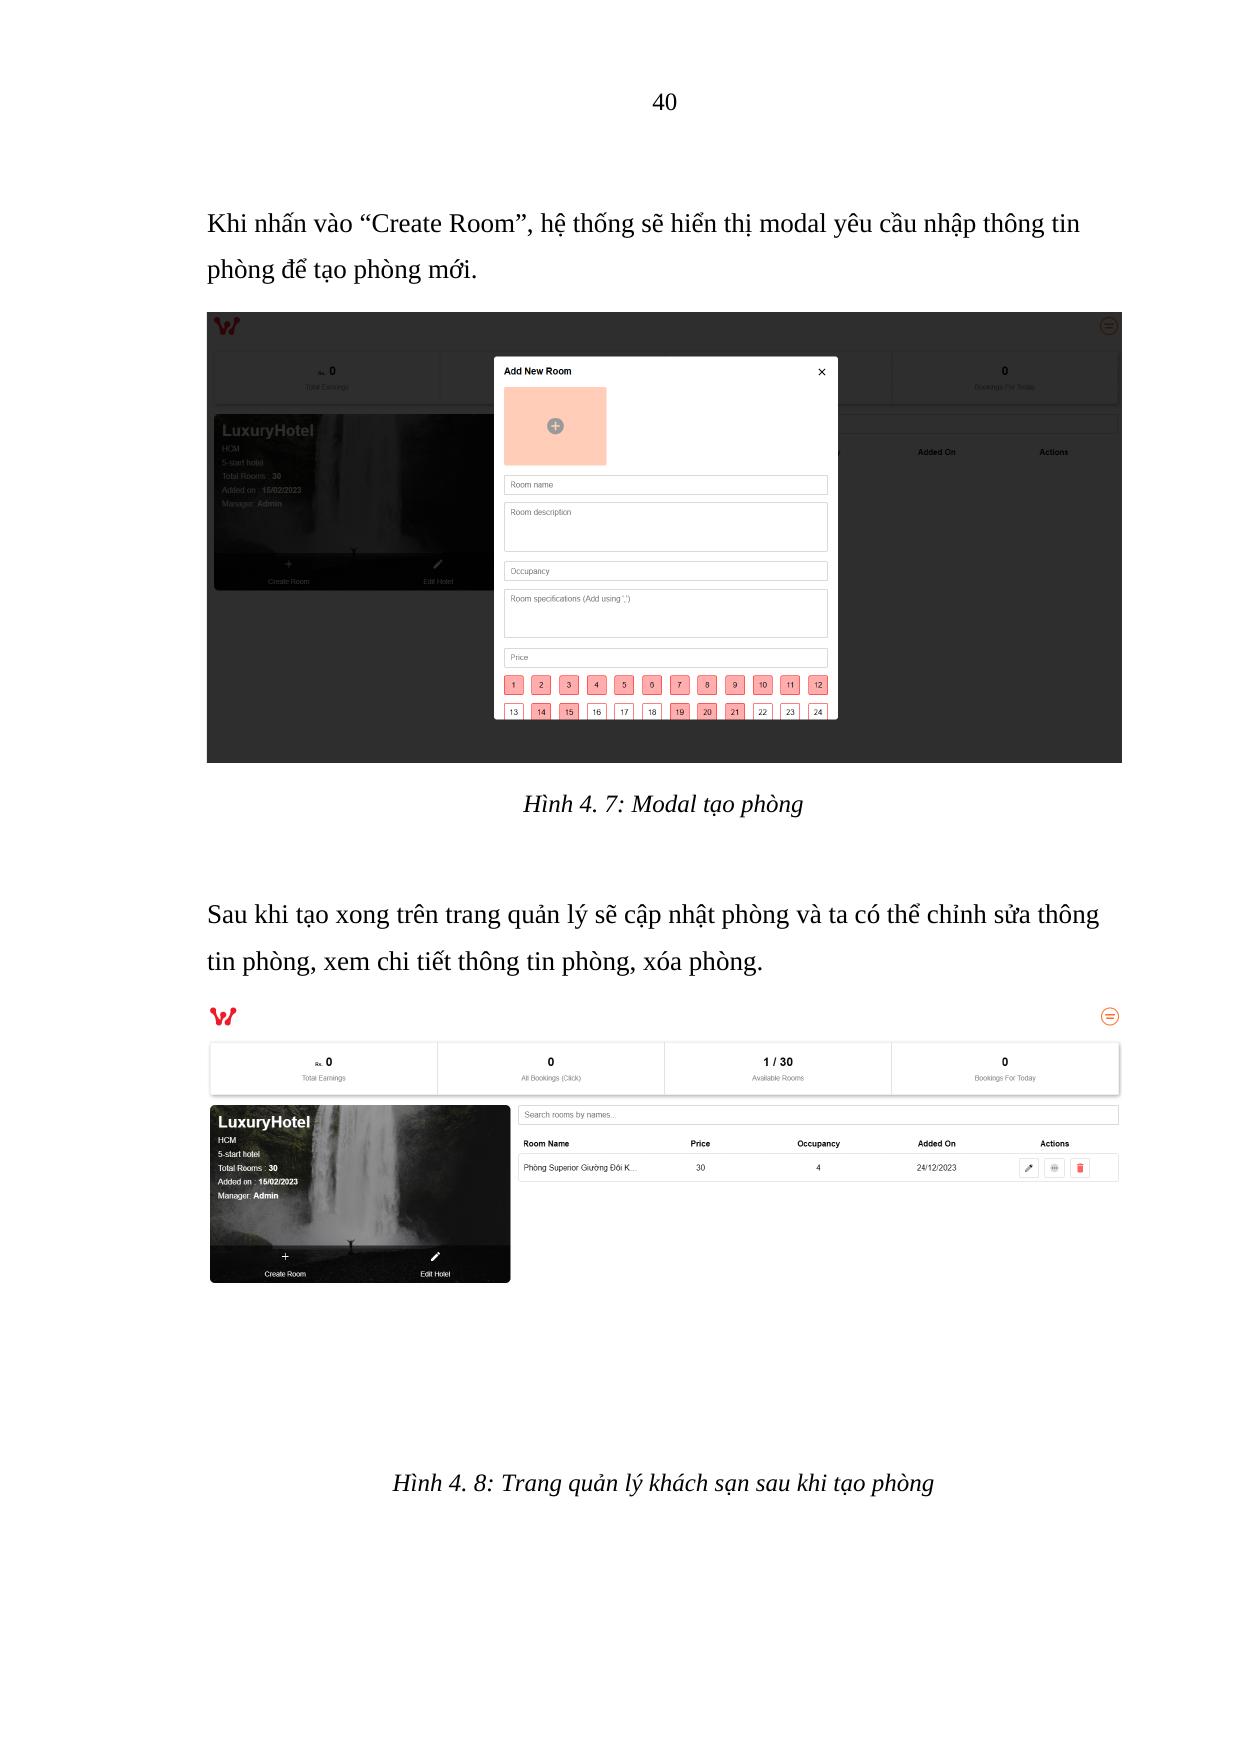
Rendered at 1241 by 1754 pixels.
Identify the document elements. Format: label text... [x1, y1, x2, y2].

text Sau khi tạo xong trên trang quản lý sẽ cập nhật phòng và ta có thể chỉnh sửa thông tin phòng, xem chi tiết thông tin phòng, xóa phòng. [207, 898, 1122, 976]
picture [206, 1004, 1122, 1442]
text Khi nhấn vào “Create Room”, hệ thống sẽ hiển thị modal yêu cầu nhập thông tin phòng để tạo phòng mới. [207, 207, 1122, 284]
text Hình 4. 7: Modal tạo phòng [207, 789, 1122, 818]
text Hình 4. 8: Trang quản lý khách sạn sau khi tạo phòng [207, 1468, 1122, 1497]
picture [206, 312, 1122, 763]
